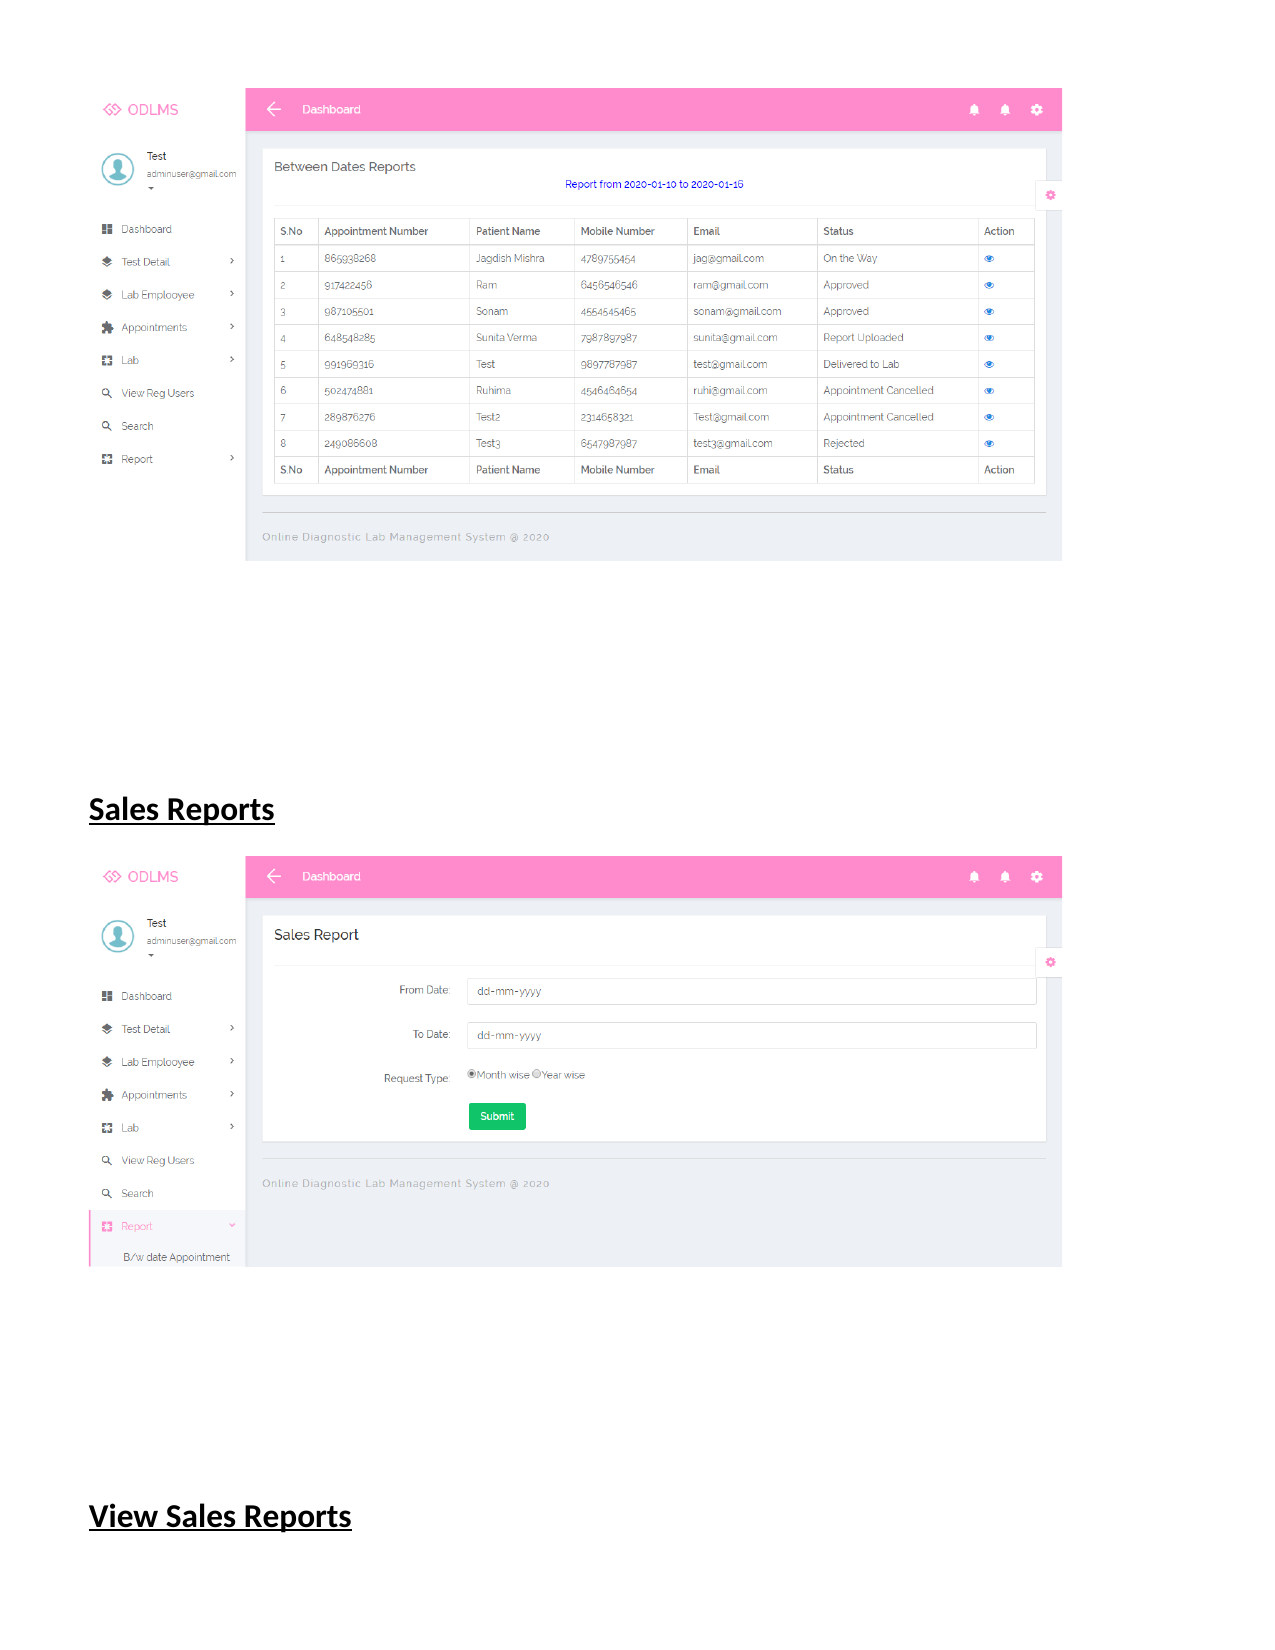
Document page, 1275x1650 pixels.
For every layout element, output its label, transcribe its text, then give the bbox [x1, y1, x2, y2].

text Sales Reports [89, 788, 1245, 829]
text View Sales Reports [89, 1495, 1245, 1535]
picture [88, 88, 1063, 561]
picture [88, 856, 1063, 1267]
